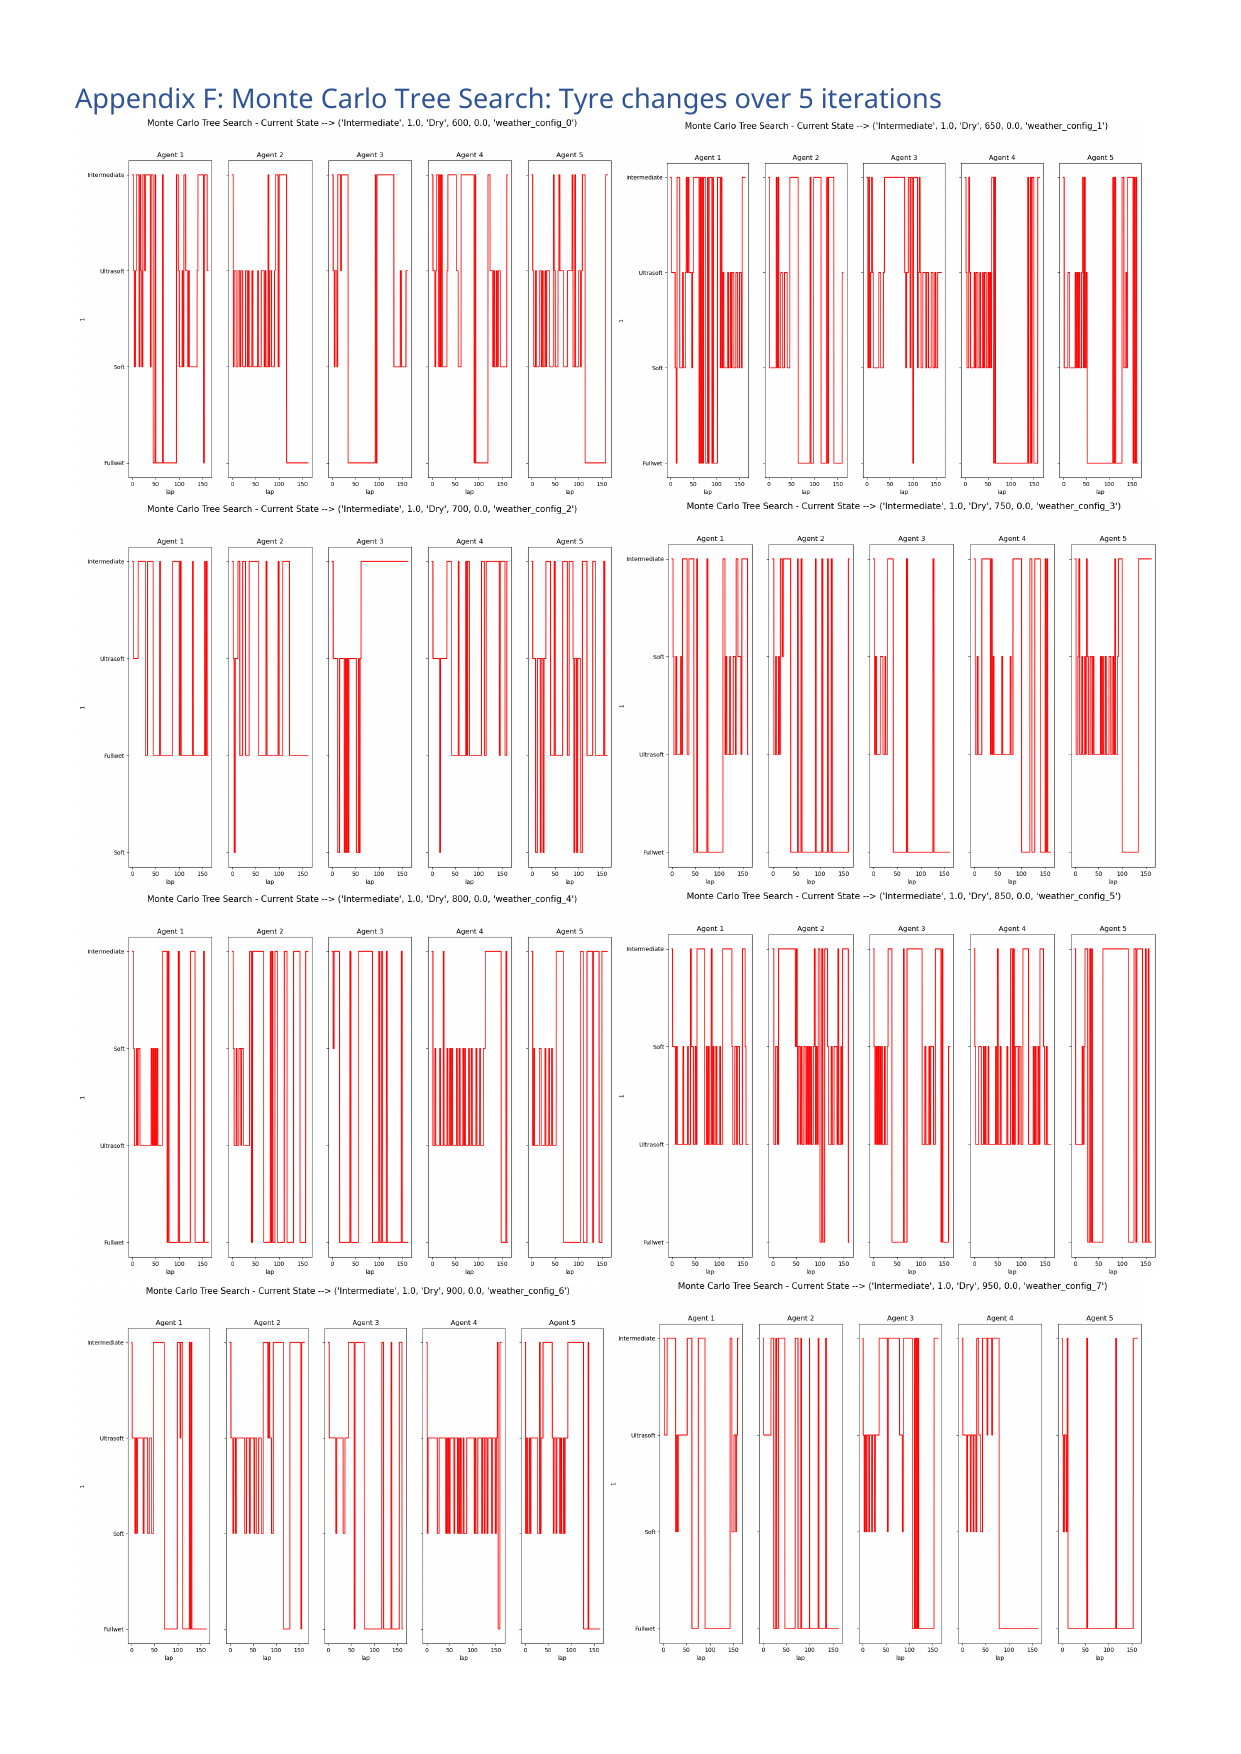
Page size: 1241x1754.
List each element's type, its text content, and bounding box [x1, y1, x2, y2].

subtitle Appendix F: Monte Carlo Tree Search: Tyre changes over 5 iterations [75, 79, 1165, 116]
picture [75, 116, 1159, 1665]
